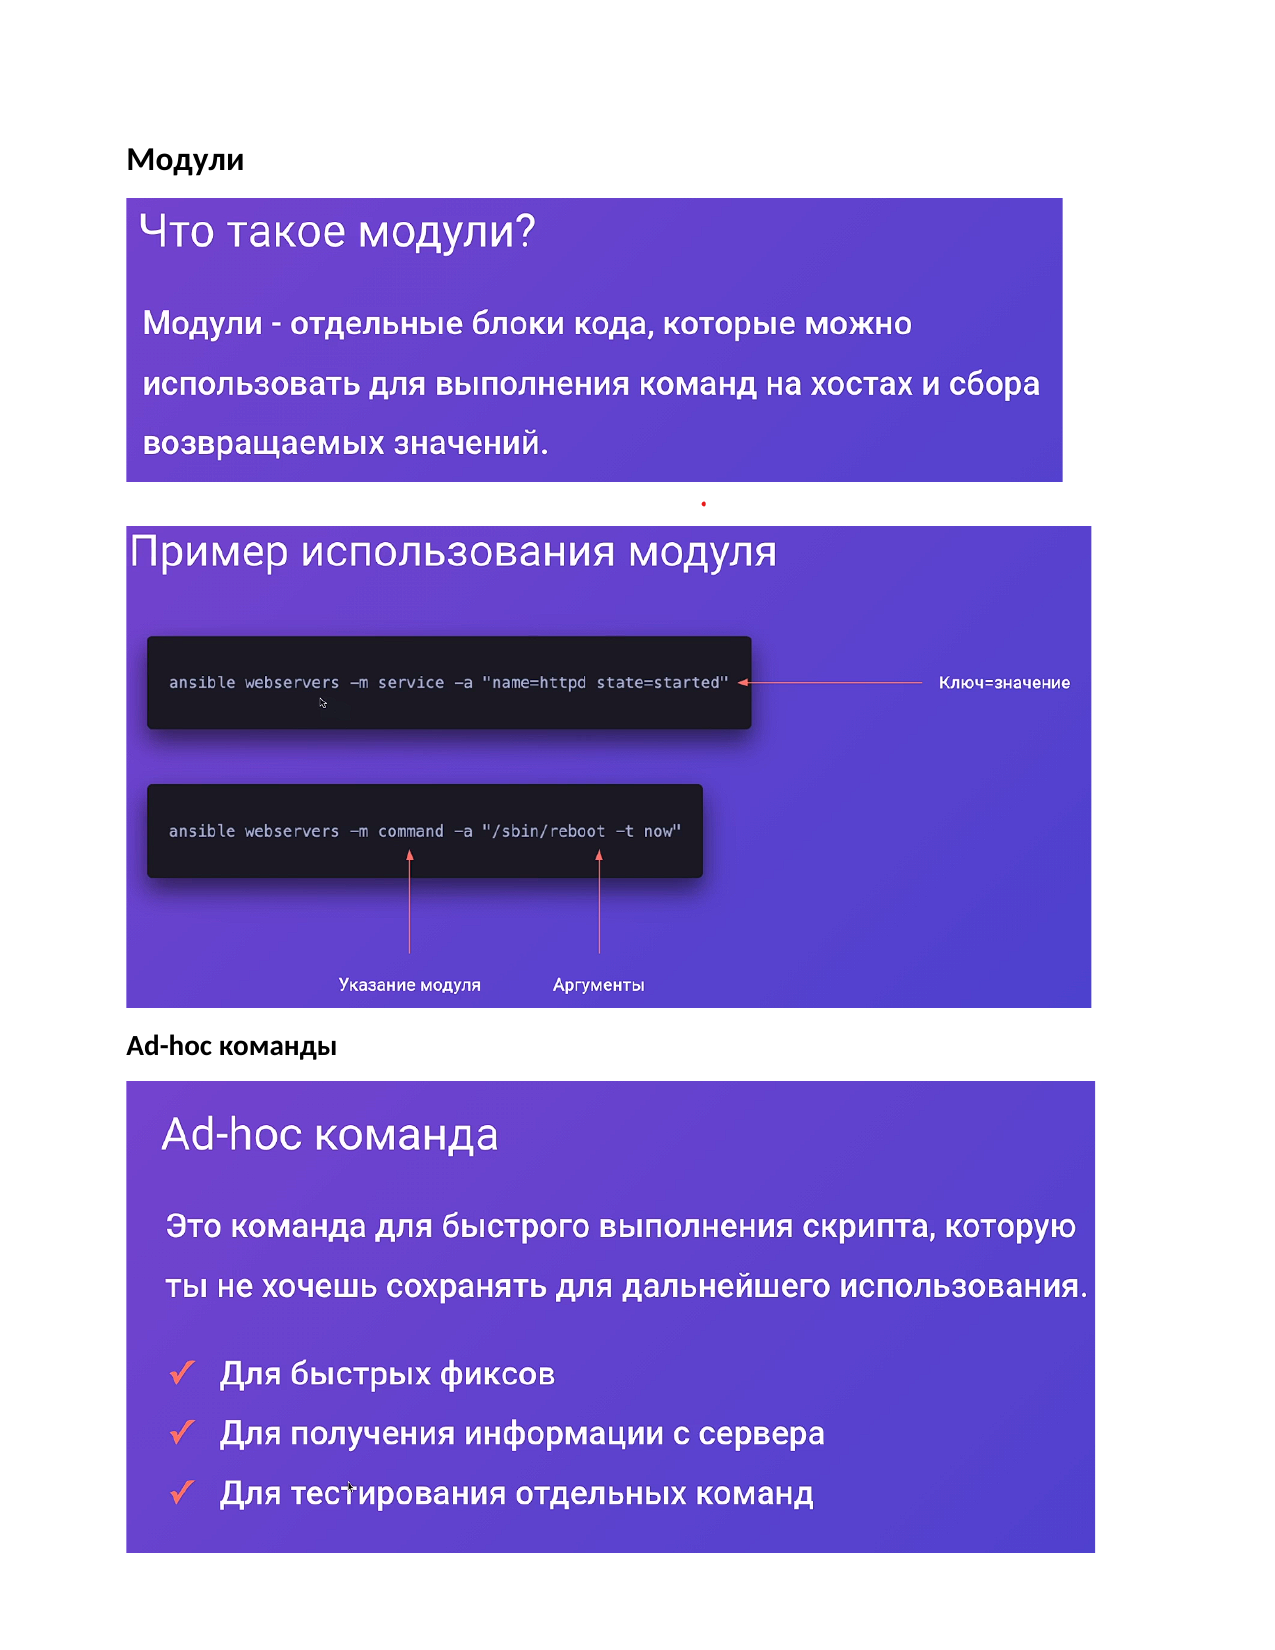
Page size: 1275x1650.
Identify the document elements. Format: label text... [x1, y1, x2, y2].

picture [126, 1081, 1096, 1553]
picture [126, 198, 1063, 482]
text Ad-hoc команды [126, 1027, 1186, 1062]
picture [126, 500, 1092, 1008]
text Модули [126, 138, 1186, 179]
